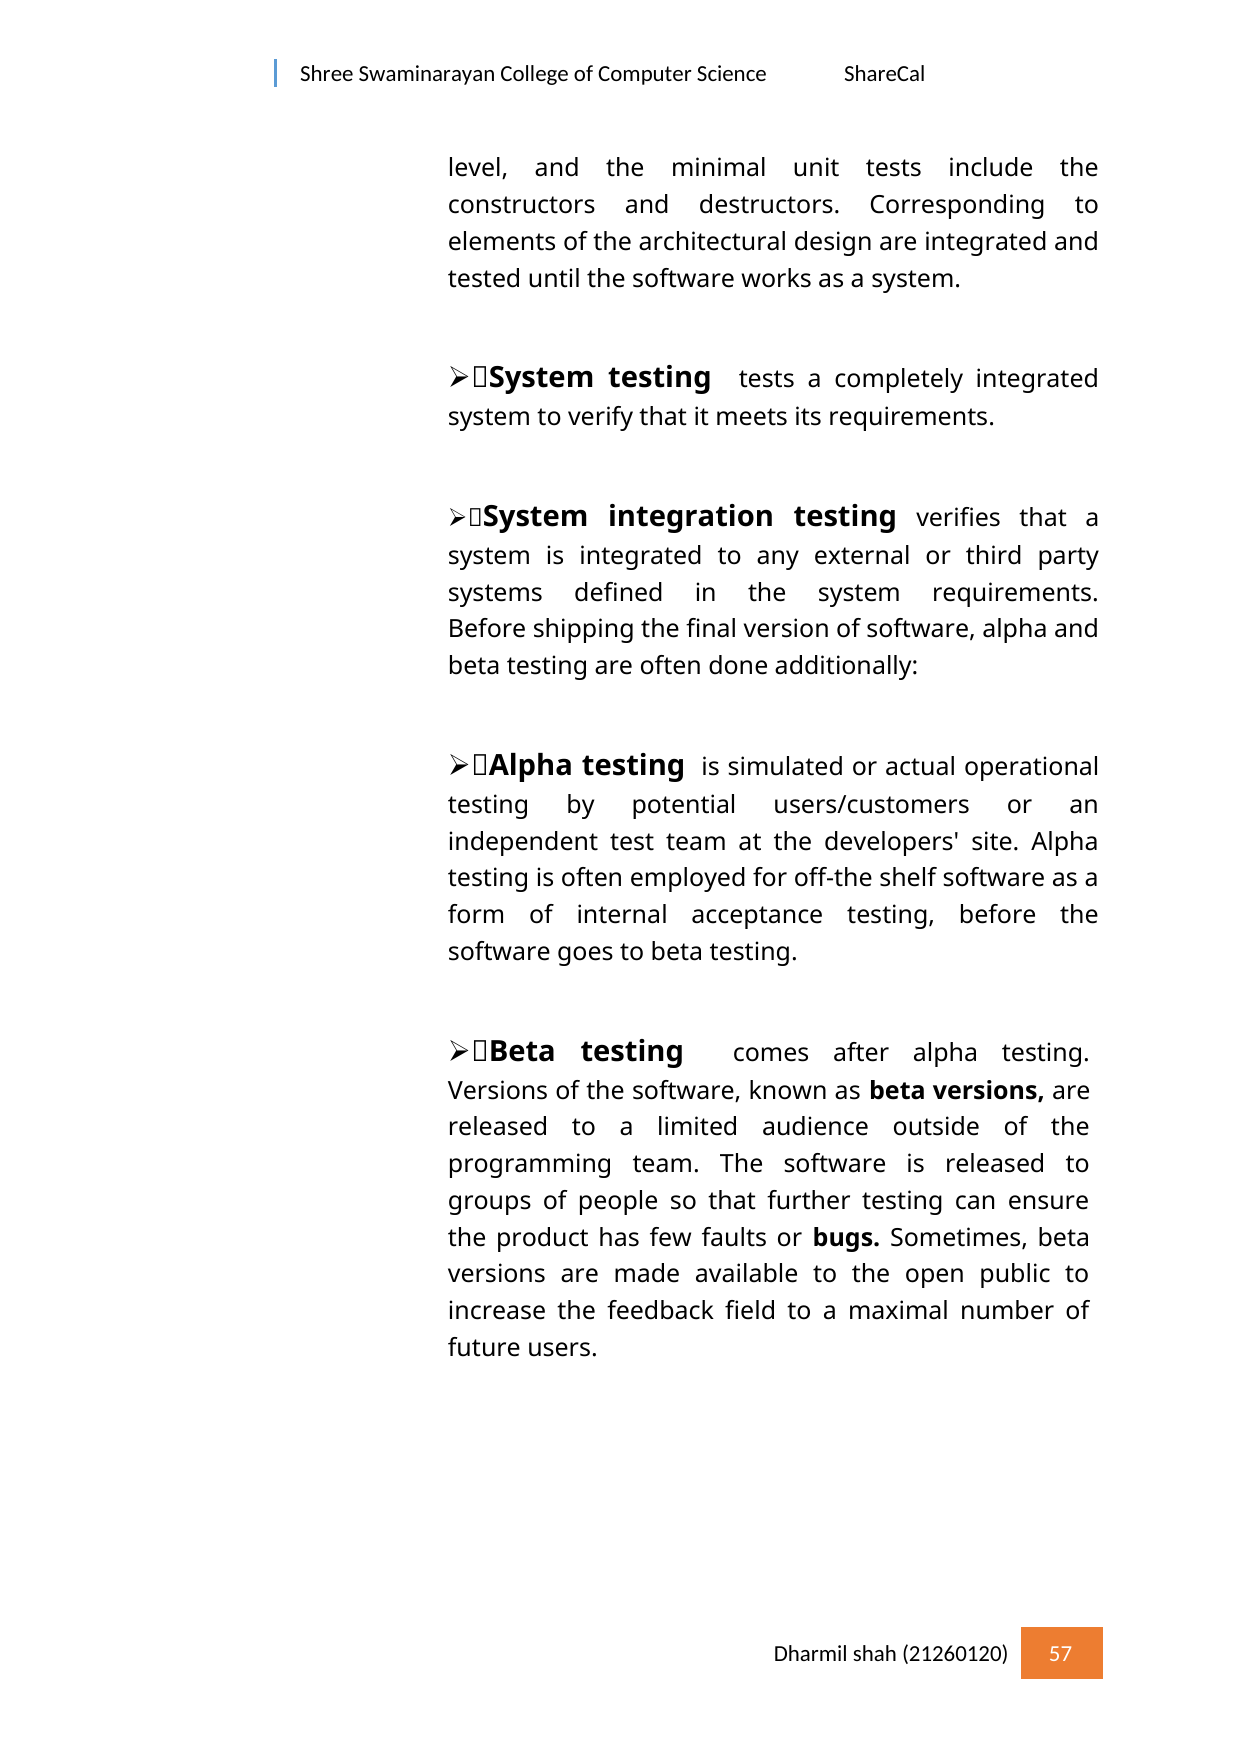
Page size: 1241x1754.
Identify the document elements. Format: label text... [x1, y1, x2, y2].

text System testing tests a completely integrated system to verify that it meets its requirements. [300, 314, 1099, 433]
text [300, 150, 1099, 294]
text Beta testing comes after alpha testing. Versions of the software, known as beta versions, are released to a limited audience outside of the programming team. The software is released to groups of people so that further testing can ensure the product has few faults or bugs. Sometimes, beta versions are made available to the open public to increase the feedback field to a maximal number of future users. [300, 987, 1090, 1364]
text System integration testing verifies that a system is integrated to any external or third party systems defined in the system requirements. Before shipping the final version of software, alpha and beta testing are often done additionally: [300, 452, 1099, 682]
text Alpha testing is simulated or actual operational testing by potential users/customers or an independent test team at the developers' site. Alpha testing is often employed for off-the shelf software as a form of internal acceptance testing, before the software goes to beta testing. [300, 701, 1099, 968]
